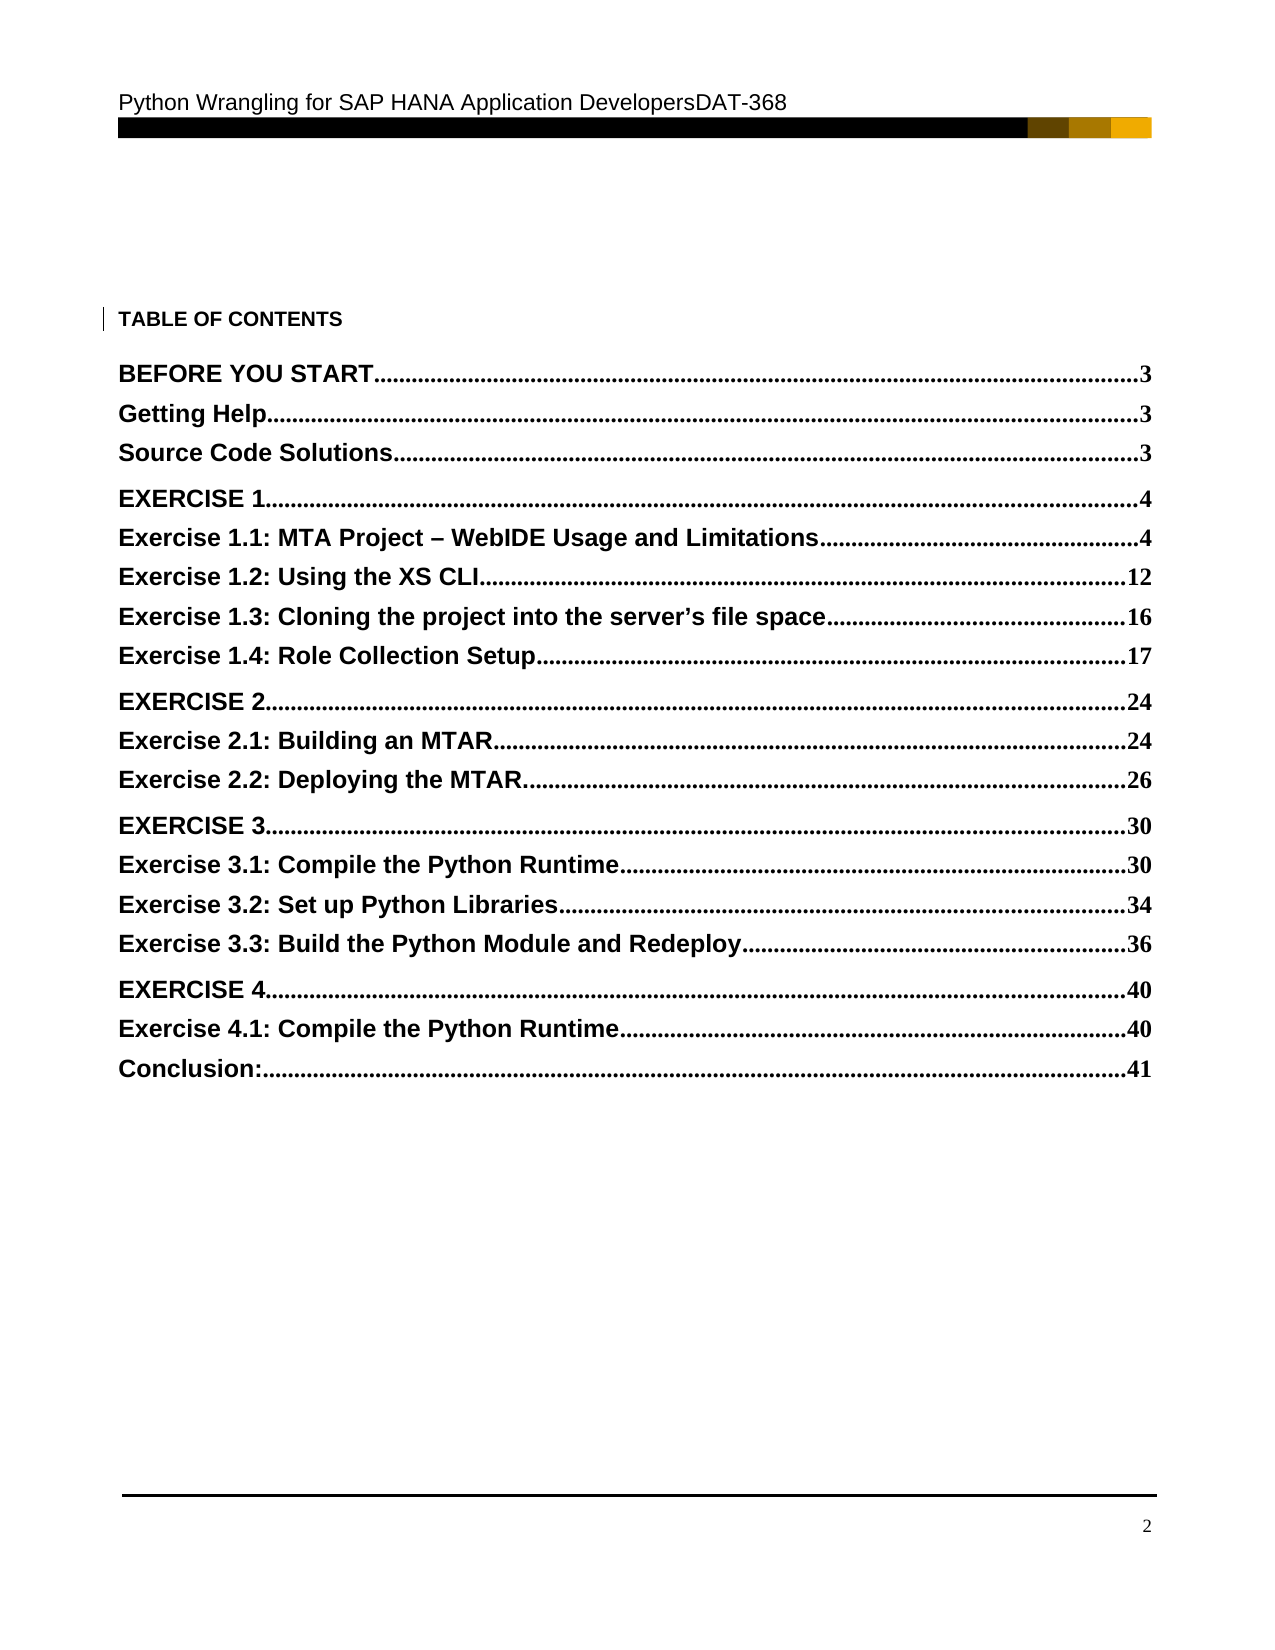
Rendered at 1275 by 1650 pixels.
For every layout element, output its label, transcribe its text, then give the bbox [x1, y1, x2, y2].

text Exercise 3.2: Set up Python Libraries 34 [118, 890, 1157, 919]
text Table of ContentS [118, 307, 1157, 331]
text Exercise 1.2: Using the XS CLI 12 [118, 562, 1157, 591]
text Exercise 1.3: Cloning the project into the server’s file space 16 [118, 602, 1157, 631]
text Exercise 4 40 [118, 975, 1157, 1004]
text Exercise 2 24 [118, 687, 1157, 716]
text Getting Help 3 [118, 399, 1157, 427]
text Exercise 1 4 [118, 484, 1157, 512]
text Exercise 1.4: Role Collection Setup 17 [118, 641, 1157, 670]
text Exercise 4.1: Compile the Python Runtime 40 [118, 1014, 1157, 1043]
text Exercise 2.1: Building an MTAR 24 [118, 726, 1157, 755]
text Exercise 3 30 [118, 811, 1157, 840]
text Exercise 1.1: MTA Project – WebIDE Usage and Limitations 4 [118, 523, 1157, 552]
text Exercise 3.1: Compile the Python Runtime 30 [118, 851, 1157, 879]
text Source Code Solutions 3 [118, 438, 1157, 467]
text Exercise 2.2: Deploying the MTAR. 26 [118, 766, 1157, 794]
text Exercise 3.3: Build the Python Module and Redeploy 36 [118, 929, 1157, 958]
text Conclusion: 41 [118, 1054, 1157, 1082]
text BEFORE YOU START 3 [118, 359, 1157, 388]
